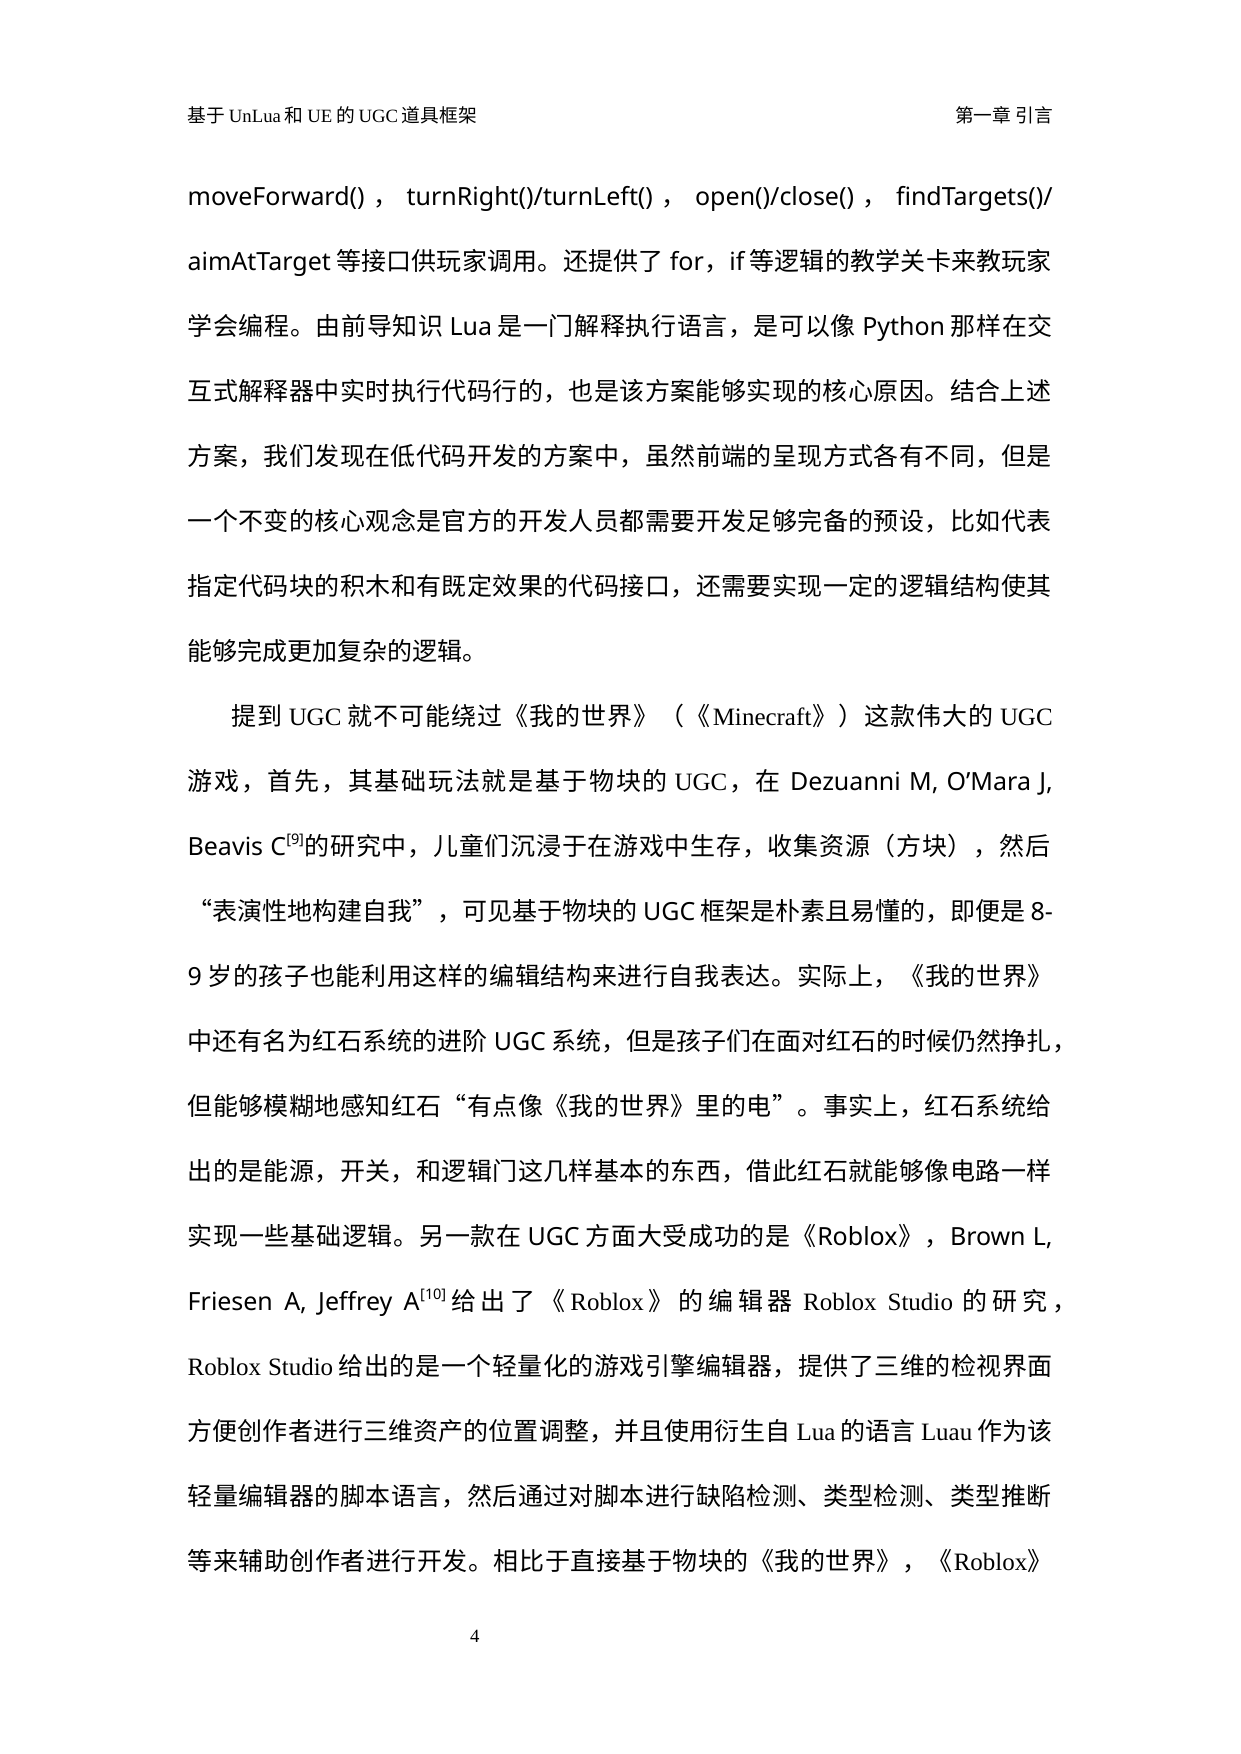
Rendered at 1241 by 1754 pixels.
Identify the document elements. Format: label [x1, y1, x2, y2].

text [187, 162, 1053, 682]
text [187, 682, 1053, 1592]
